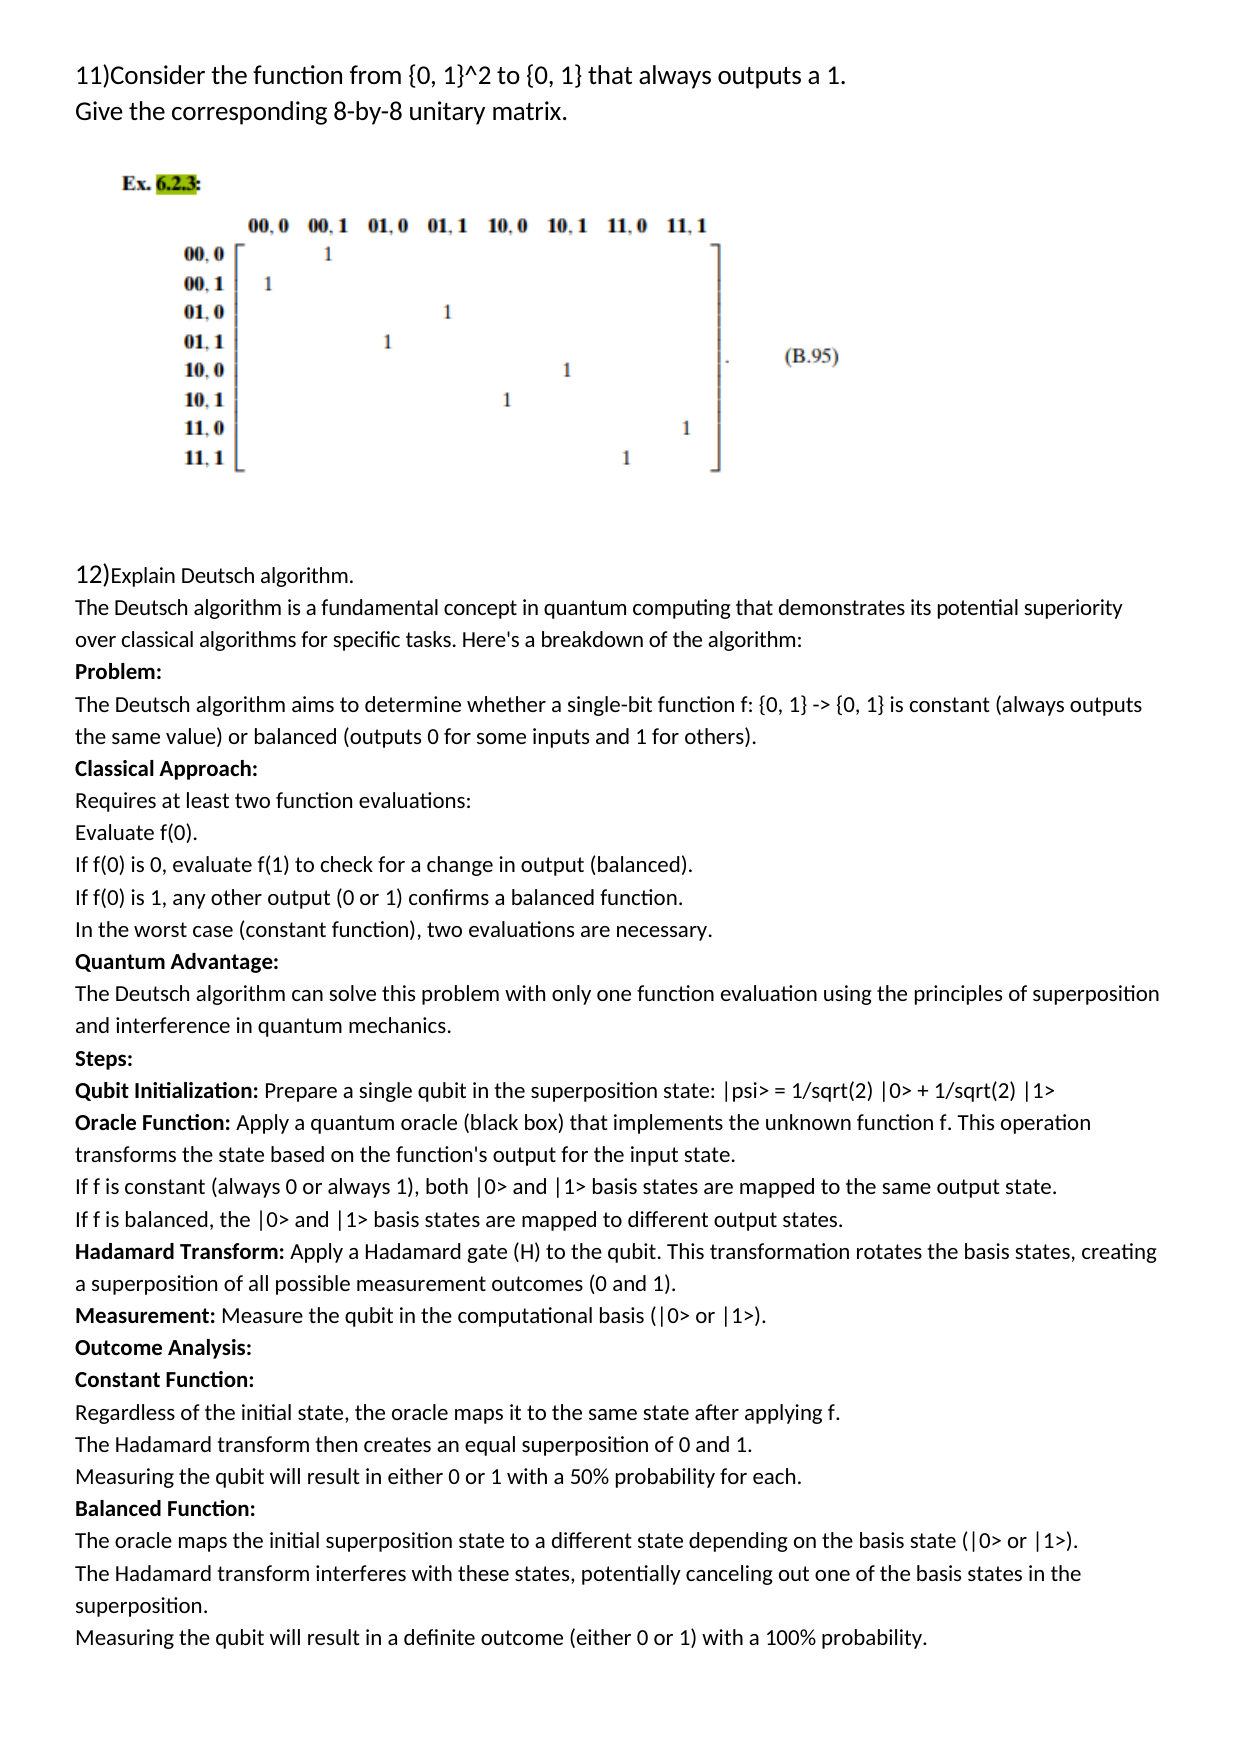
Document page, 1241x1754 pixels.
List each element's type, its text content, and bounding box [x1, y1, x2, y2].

text 12)Explain Deutsch algorithm. [75, 557, 1165, 591]
text Oracle Function: Apply a quantum oracle (black box) that implements the unknown function f. This operation transforms the state based on the function's output for the input state. [75, 1108, 1165, 1168]
text The Deutsch algorithm is a fundamental concept in quantum computing that demonstrates its potential superiority over classical algorithms for specific tasks. Here's a breakdown of the algorithm: [75, 593, 1165, 653]
text Hadamard Transform: Apply a Hadamard gate (H) to the qubit. This transformation rotates the basis states, creating a superposition of all possible measurement outcomes (0 and 1). [75, 1237, 1165, 1297]
text Classical Approach: [75, 754, 1165, 782]
text Measuring the qubit will result in either 0 or 1 with a 50% probability for each. [75, 1462, 1165, 1490]
text If f is balanced, the |0> and |1> basis states are mapped to different output states. [75, 1205, 1165, 1233]
text The Hadamard transform then creates an equal superposition of 0 and 1. [75, 1430, 1165, 1458]
text Problem: [75, 657, 1165, 686]
text Balanced Function: [75, 1494, 1165, 1522]
text Steps: [75, 1044, 1165, 1072]
text Qubit Initialization: Prepare a single qubit in the superposition state: |psi> = 1/sqrt(2) |0> + 1/sqrt(2) |1> [75, 1076, 1165, 1104]
text Measurement: Measure the qubit in the computational basis (|0> or |1>). [75, 1301, 1165, 1329]
text The oracle maps the initial superposition state to a different state depending on the basis state (|0> or |1>). [75, 1527, 1165, 1554]
text The Hadamard transform interferes with these states, potentially canceling out one of the basis states in the superposition. [75, 1559, 1165, 1619]
text Constant Function: [75, 1366, 1165, 1394]
text Requires at least two function evaluations: [75, 786, 1165, 814]
text In the worst case (constant function), two evaluations are necessary. [75, 915, 1165, 943]
text Give the corresponding 8-by-8 unitary matrix. [75, 94, 1165, 127]
text Outcome Analysis: [75, 1333, 1165, 1361]
text If f is constant (always 0 or always 1), both |0> and |1> basis states are mapped to the same output state. [75, 1172, 1165, 1201]
text 11)Consider the function from {0, 1}^2 to {0, 1} that always outputs a 1. [75, 58, 1165, 91]
picture [75, 159, 901, 490]
text If f(0) is 0, evaluate f(1) to check for a change in output (balanced). [75, 851, 1165, 879]
text Measuring the qubit will result in a definite outcome (either 0 or 1) with a 100% probability. [75, 1623, 1165, 1651]
text Quantum Advantage: [75, 947, 1165, 975]
text The Deutsch algorithm aims to determine whether a single-bit function f: {0, 1} -> {0, 1} is constant (always outputs the same value) or balanced (outputs 0 for some inputs and 1 for others). [75, 690, 1165, 750]
text Evaluate f(0). [75, 818, 1165, 846]
text The Deutsch algorithm can solve this problem with only one function evaluation using the principles of superposition and interference in quantum mechanics. [75, 979, 1165, 1039]
text If f(0) is 1, any other output (0 or 1) confirms a balanced function. [75, 883, 1165, 911]
text Regardless of the initial state, the oracle maps it to the same state after applying f. [75, 1398, 1165, 1426]
